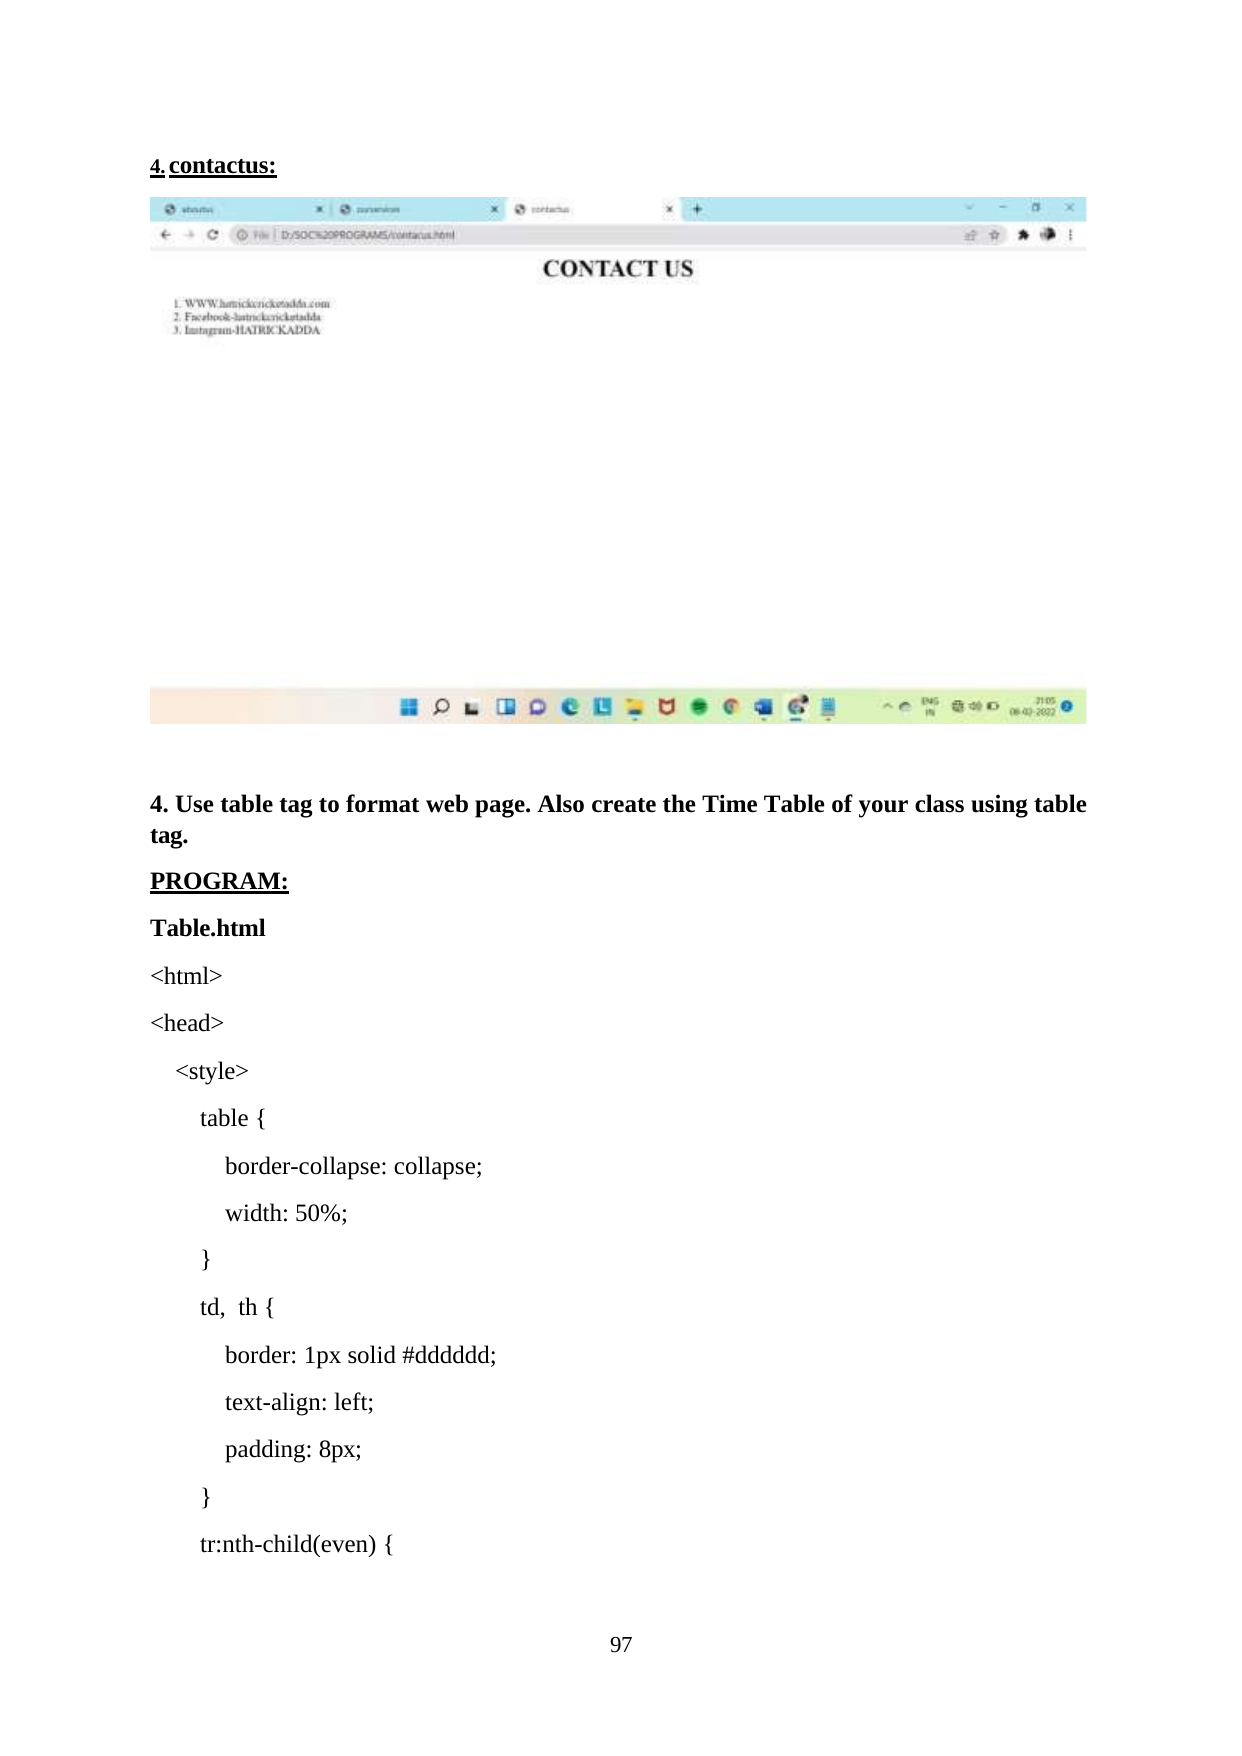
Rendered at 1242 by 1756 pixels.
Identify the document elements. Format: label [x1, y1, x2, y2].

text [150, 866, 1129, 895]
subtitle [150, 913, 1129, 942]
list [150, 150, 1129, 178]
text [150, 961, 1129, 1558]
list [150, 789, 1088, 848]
picture [150, 197, 1087, 724]
